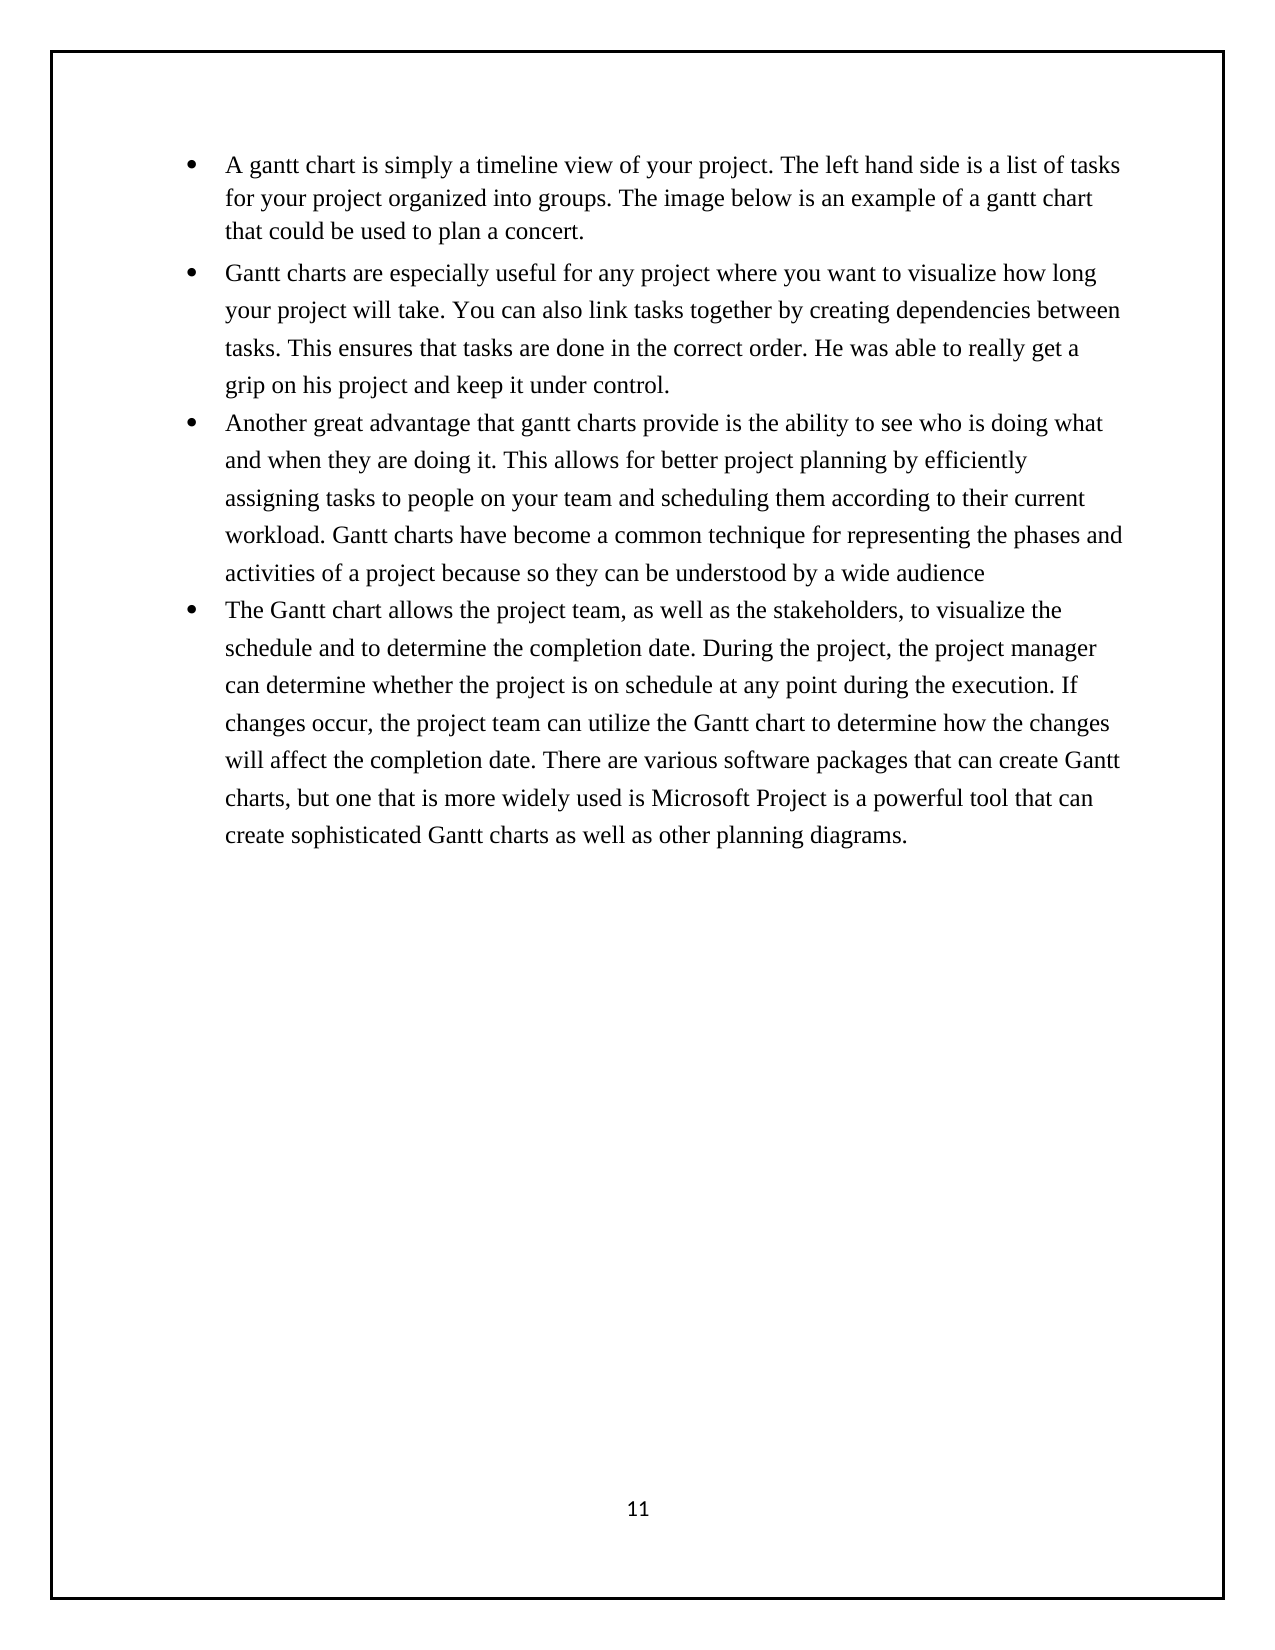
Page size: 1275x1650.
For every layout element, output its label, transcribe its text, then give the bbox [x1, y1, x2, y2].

list Gantt charts are especially useful for any project where you want to visualize how long your project will take. You can also link tasks together by creating dependencies between tasks. This ensures that tasks are done in the correct order. He was able to really get a grip on his project and keep it under control. [187, 249, 1125, 399]
list Another great advantage that gantt charts provide is the ability to see who is doing what and when they are doing it. This allows for better project planning by efficiently assigning tasks to people on your team and scheduling them according to their current workload. Gantt charts have become a common technique for representing the phases and activities of a project because so they can be understood by a wide audience [187, 399, 1125, 587]
list The Gantt chart allows the project team, as well as the stakeholders, to visualize the schedule and to determine the completion date. During the project, the project manager can determine whether the project is on schedule at any point during the execution. If changes occur, the project team can utilize the Gantt chart to determine how the changes will affect the completion date. There are various software packages that can create Gantt charts, but one that is more widely used is Microsoft Project is a powerful tool that can create sophisticated Gantt charts as well as other planning diagrams. [187, 587, 1125, 849]
list A gantt chart is simply a timeline view of your project. The left hand side is a list of tasks for your project organized into groups. The image below is an example of a gantt chart that could be used to plan a concert. [187, 150, 1125, 245]
